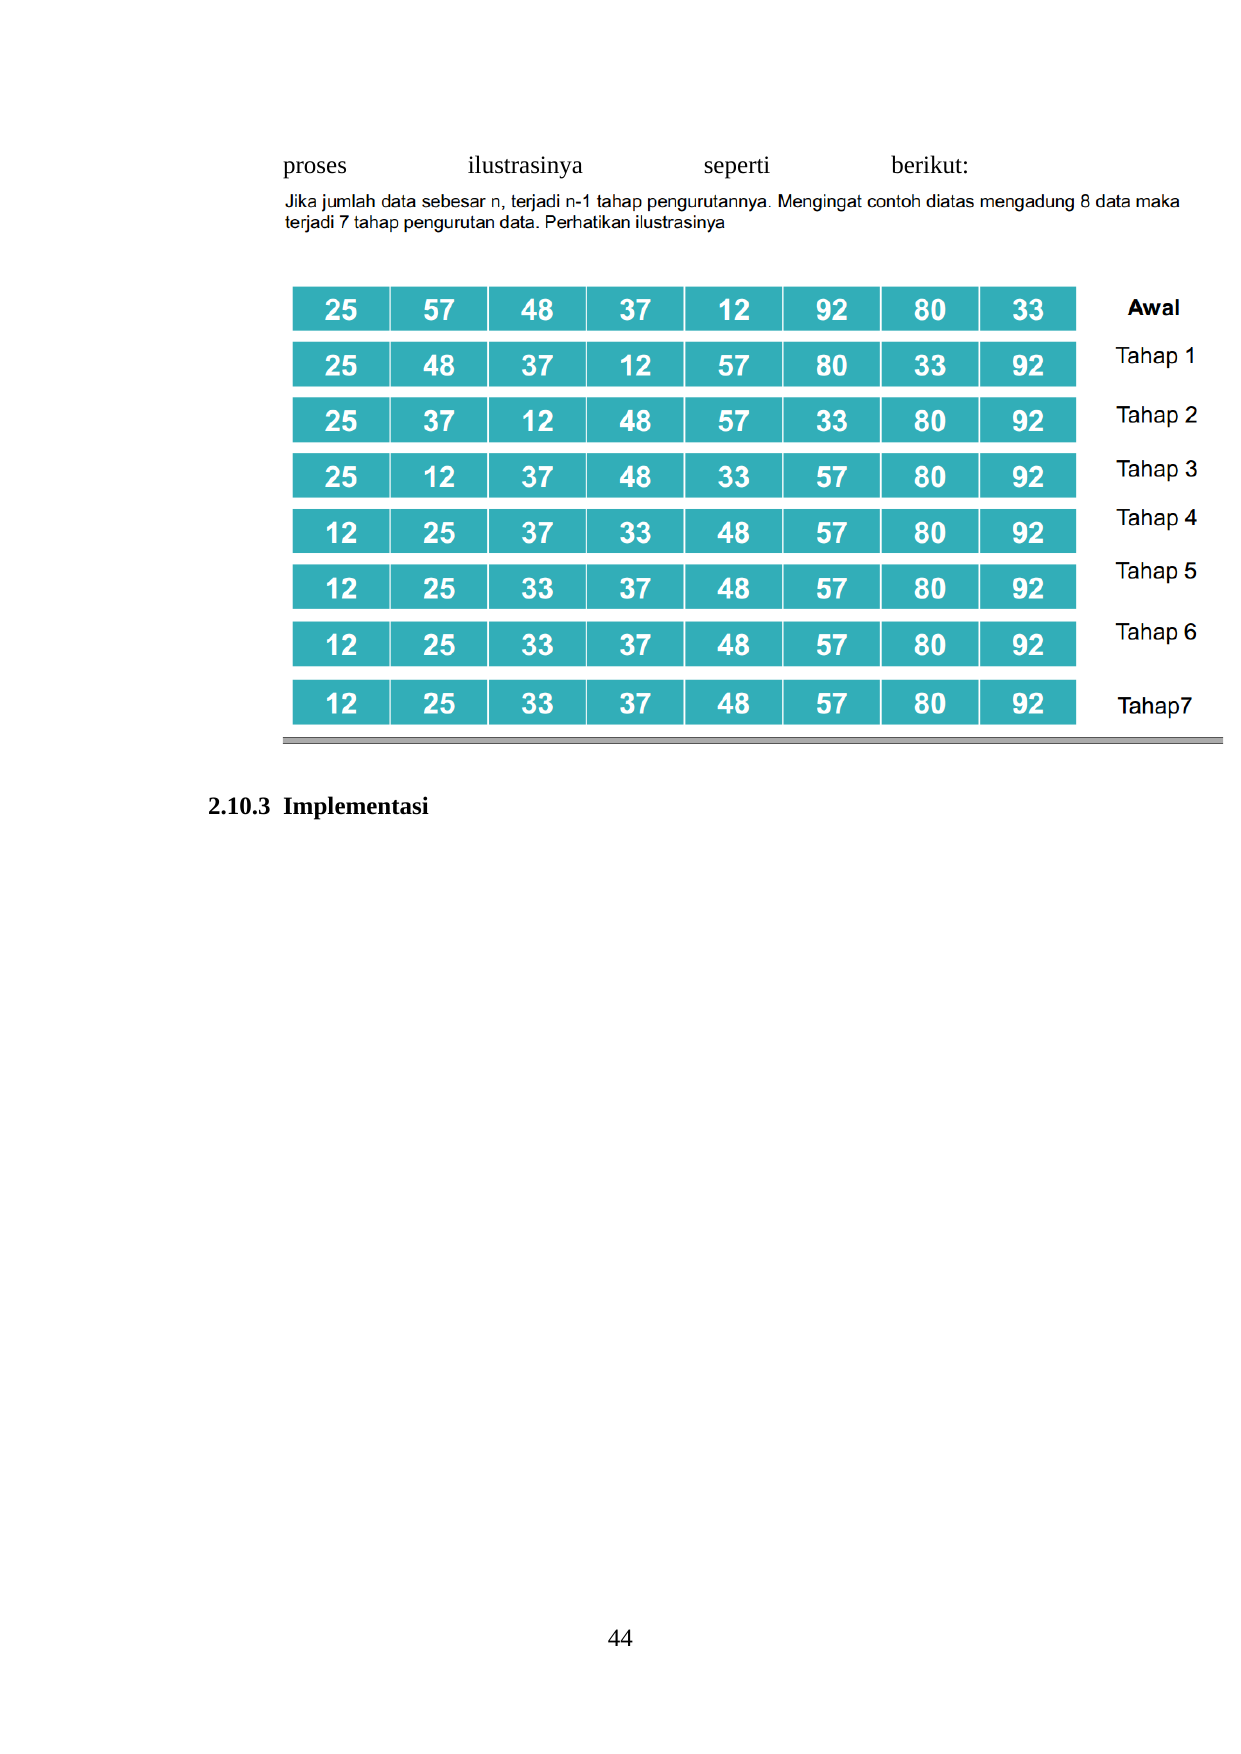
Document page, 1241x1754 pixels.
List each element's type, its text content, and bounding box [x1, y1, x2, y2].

picture [282, 193, 1224, 761]
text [283, 150, 1090, 193]
subtitle Implementasi [208, 791, 1090, 820]
